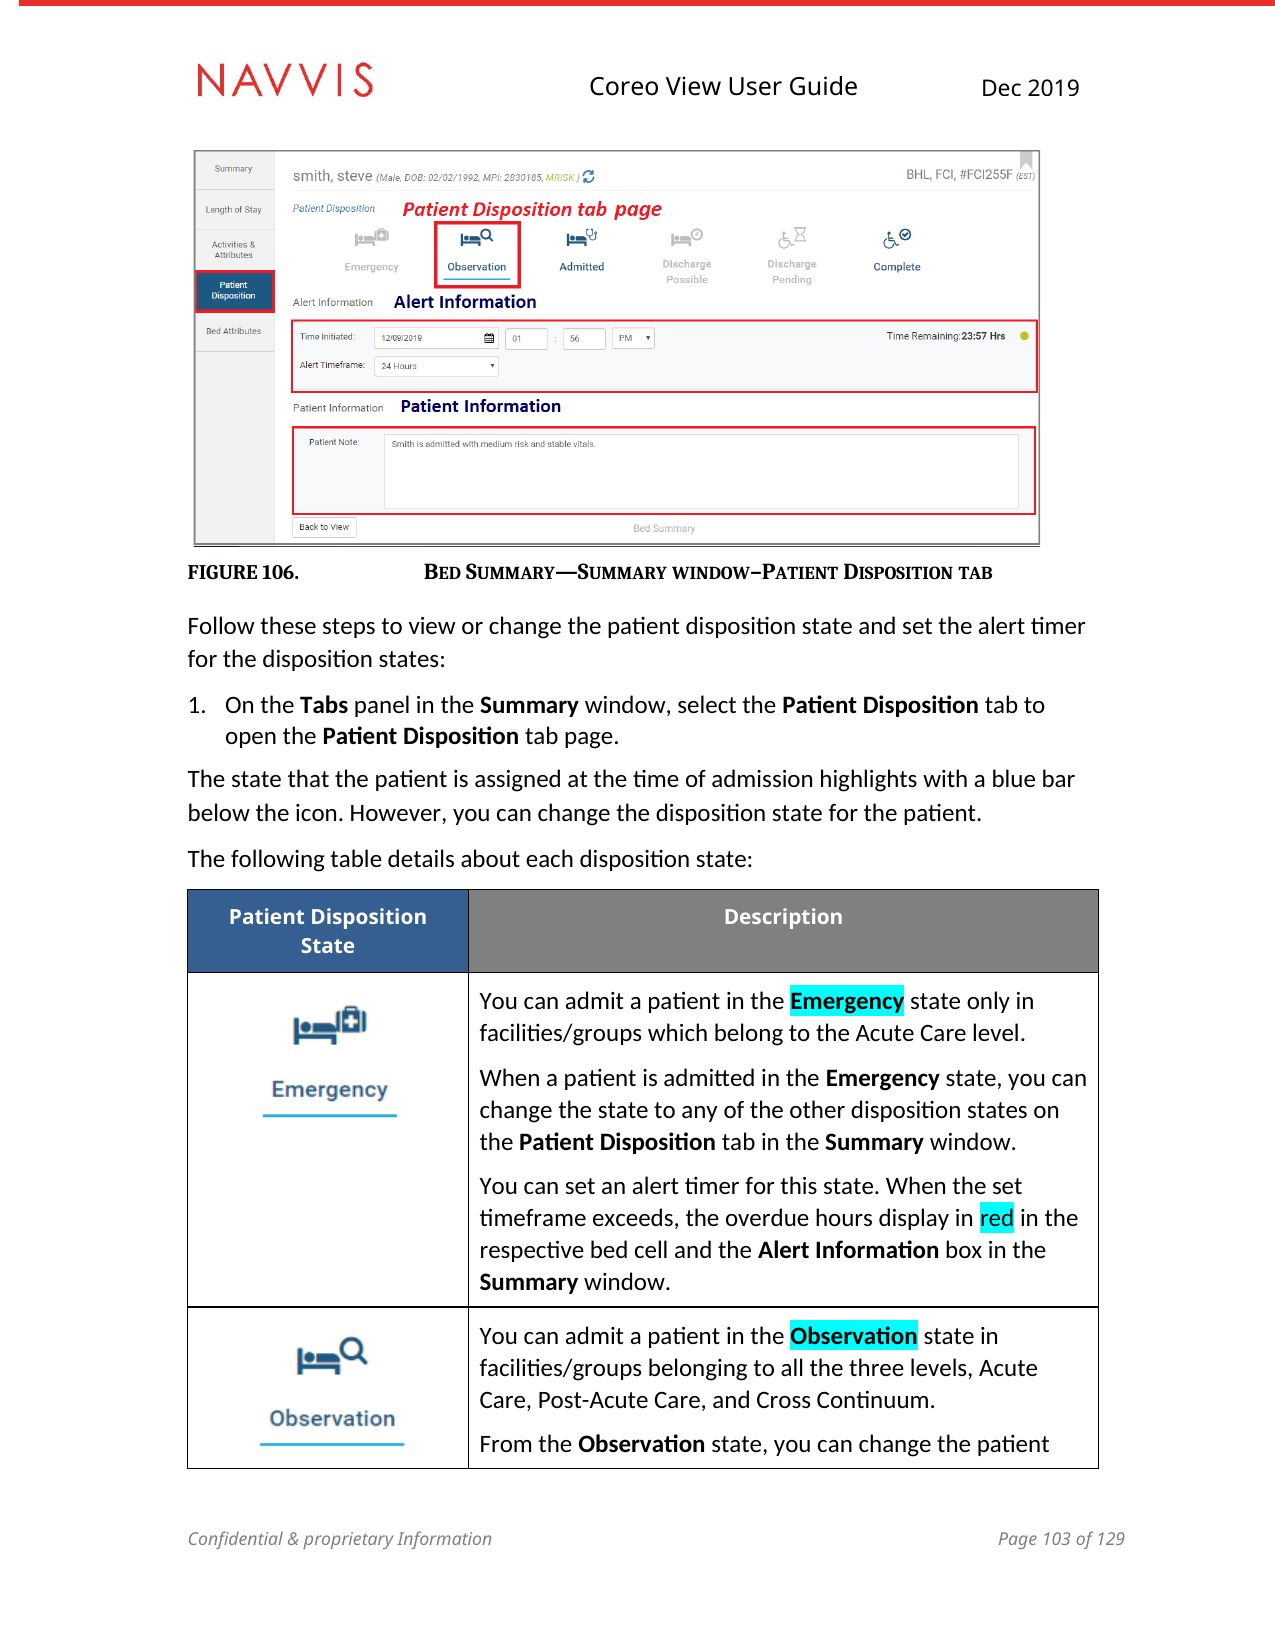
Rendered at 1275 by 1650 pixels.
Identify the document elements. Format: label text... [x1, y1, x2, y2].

picture [187, 55, 383, 104]
text The state that the patient is assigned at the time of admission highlights with a blue bar below the icon. However, you can change the disposition state for the patient. [187, 763, 1087, 827]
list On the Tabs panel in the Summary window, select the Patient Disposition tab to open the Patient Disposition tab page. [187, 690, 1087, 751]
text Follow these steps to view or change the patient disposition state and set the alert timer for the disposition states: [187, 610, 1087, 674]
table_cell You can admit a patient in the Emergency state only in facilities/groups which belong to the Acute Care level. When a patient is admitted in the Emergency state, you can change the state to any of the other disposition states on the Patient Disposition tab in the Summary window. You can set an alert timer for this state. When the set timeframe exceeds, the overdue hours display in red in the respective bed cell and the Alert Information box in the Summary window. [469, 973, 1098, 1306]
picture [193, 150, 1041, 547]
picture [240, 1332, 415, 1459]
text Bed Summary—Summary window–Patient Disposition tab [187, 559, 1087, 585]
text The following table details about each disposition state: [187, 843, 1087, 873]
table_header Description [469, 890, 1098, 972]
table_cell [188, 973, 468, 1306]
picture [240, 997, 415, 1128]
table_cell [469, 1308, 1098, 1468]
table_cell [188, 1308, 468, 1468]
table_header Patient Disposition State [188, 890, 468, 972]
